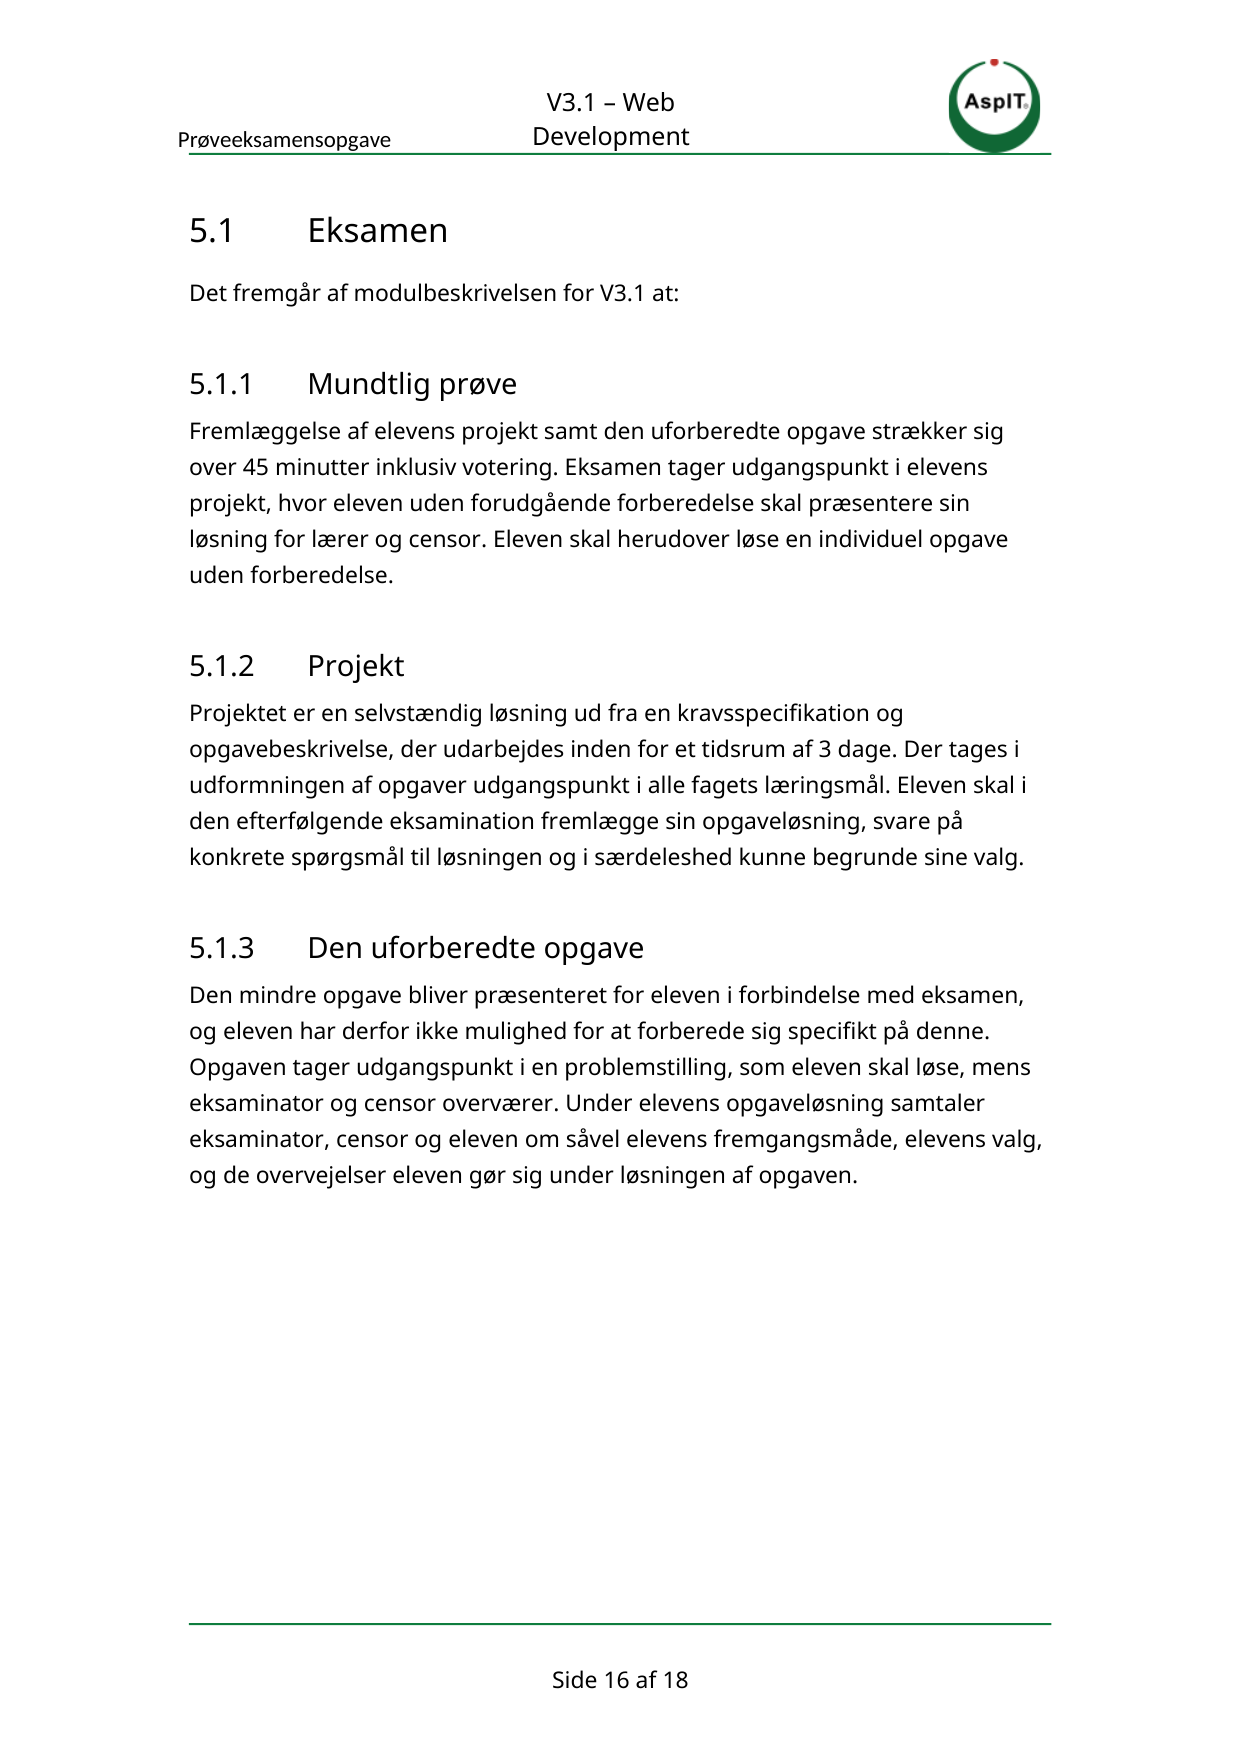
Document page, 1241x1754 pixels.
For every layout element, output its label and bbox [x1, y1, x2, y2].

picture [948, 59, 1040, 153]
